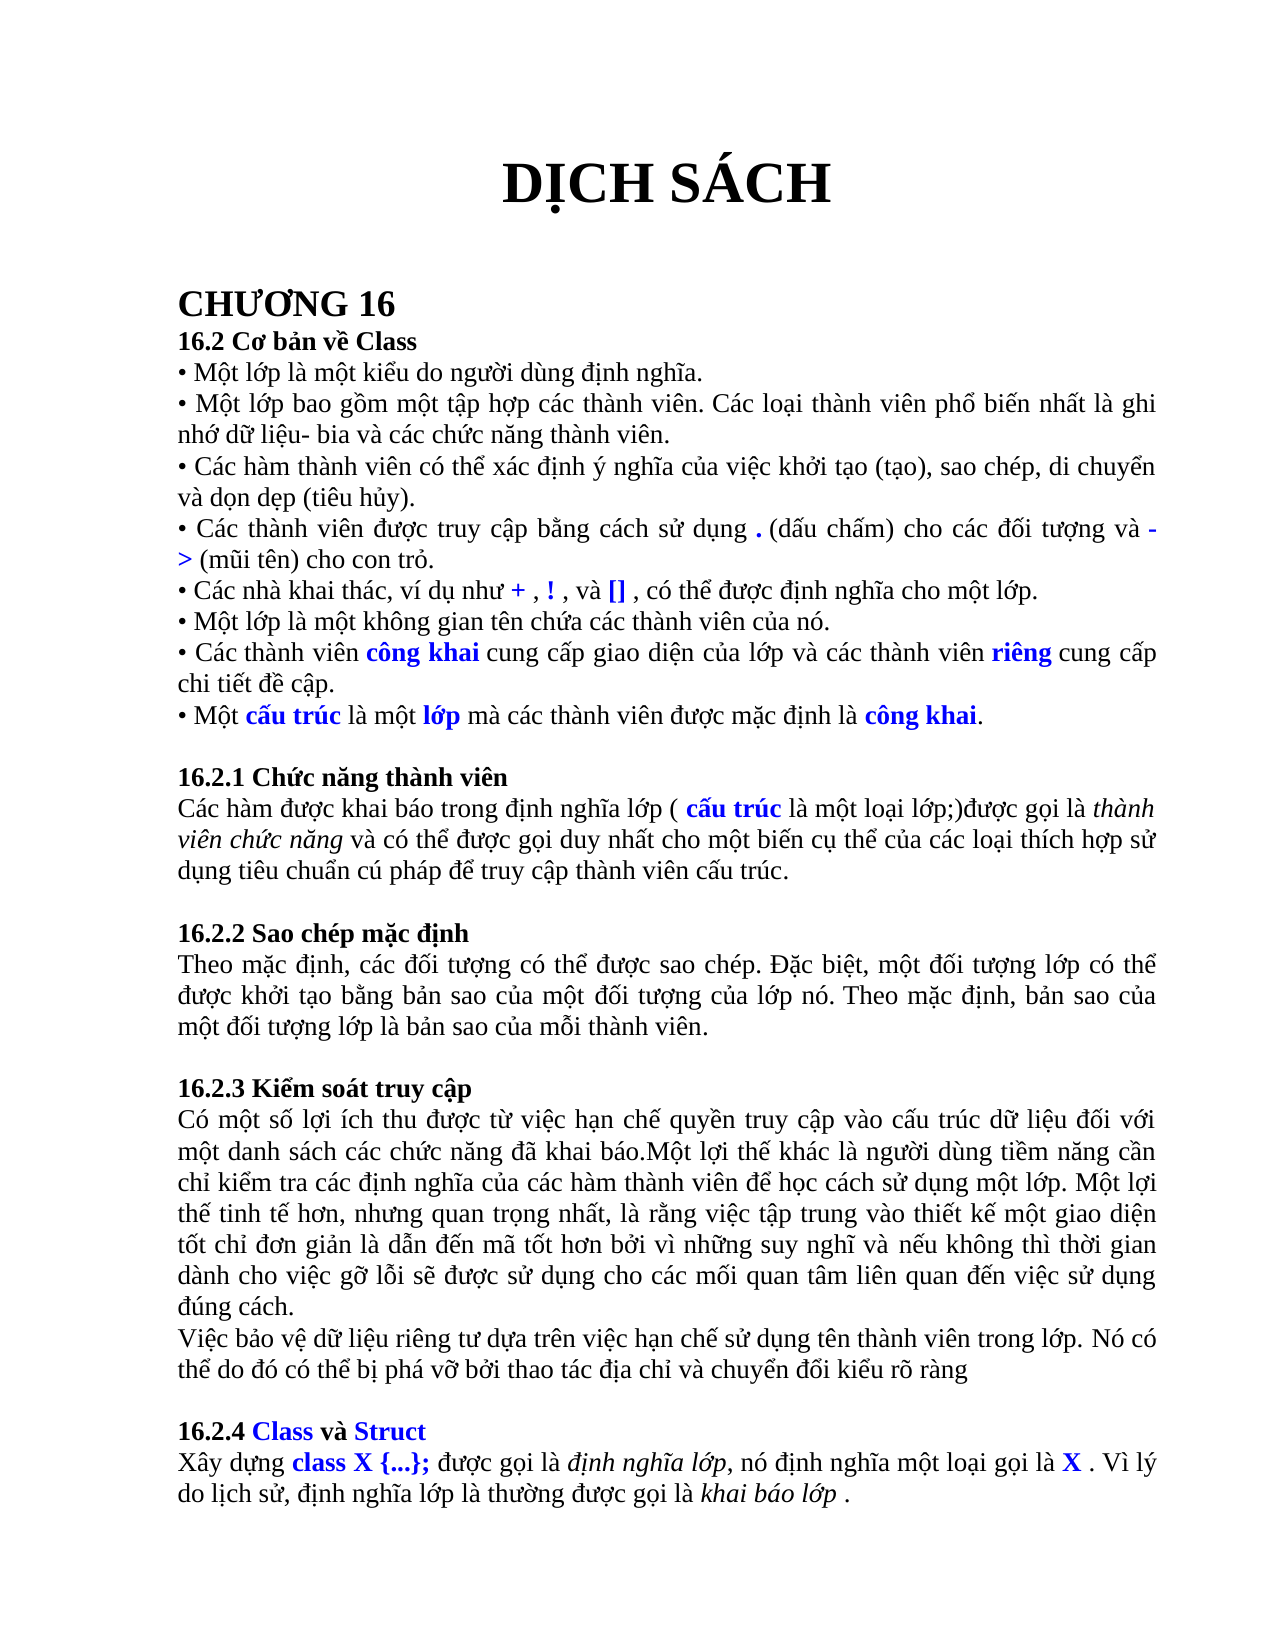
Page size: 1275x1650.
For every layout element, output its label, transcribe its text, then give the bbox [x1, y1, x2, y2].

text 16.2 Cơ bản về Class [177, 325, 1157, 356]
text Theo mặc định, các đối tượng có thể được sao chép. Đặc biệt, một đối tượng lớp có thể được khởi tạo bằng bản sao của một đối tượng của lớp nó. Theo mặc định, bản sao của một đối tượng lớp là bản sao của mỗi thành viên. [177, 948, 1157, 1041]
text • Các thành viên được truy cập bằng cách sử dụng . (dấu chấm) cho các đối tượng và -> (mũi tên) cho con trỏ. [177, 512, 1157, 574]
text 16.2.4 Class và Struct [177, 1415, 1157, 1446]
text 16.2.2 Sao chép mặc định [177, 917, 1157, 948]
text DỊCH SÁCH [177, 148, 1157, 215]
text • Một cấu trúc là một lớp mà các thành viên được mặc định là công khai. [177, 699, 1157, 730]
text 16.2.1 Chức năng thành viên [177, 761, 1157, 792]
text Có một số lợi ích thu được từ việc hạn chế quyền truy cập vào cấu trúc dữ liệu đối với một danh sách các chức năng đã khai báo.Một lợi thế khác là người dùng tiềm năng cần chỉ kiểm tra các định nghĩa của các hàm thành viên để học cách sử dụng một lớp. Một lợi thế tinh tế hơn, nhưng quan trọng nhất, là rằng việc tập trung vào thiết kế một giao diện tốt chỉ đơn giản là dẫn đến mã tốt hơn bởi vì những suy nghĩ và nếu không thì thời gian dành cho việc gỡ lỗi sẽ được sử dụng cho các mối quan tâm liên quan đến việc sử dụng đúng cách. [177, 1104, 1157, 1322]
text 16.2.3 Kiểm soát truy cập [177, 1072, 1157, 1104]
text Việc bảo vệ dữ liệu riêng tư dựa trên việc hạn chế sử dụng tên thành viên trong lớp. Nó có thể do đó có thể bị phá vỡ bởi thao tác địa chỉ và chuyển đổi kiểu rõ ràng [177, 1322, 1157, 1384]
text • Các nhà khai thác, ví dụ như + , ! , và [] , có thể được định nghĩa cho một lớp. [177, 574, 1157, 605]
text • Một lớp là một kiểu do người dùng định nghĩa. [177, 356, 1157, 387]
text Xây dựng class X {...}; được gọi là định nghĩa lớp, nó định nghĩa một loại gọi là X . Vì lý do lịch sử, định nghĩa lớp là thường được gọi là khai báo lớp . [177, 1446, 1157, 1508]
text • Một lớp bao gồm một tập hợp các thành viên. Các loại thành viên phổ biến nhất là ghi nhớ dữ liệu- bia và các chức năng thành viên. [177, 387, 1157, 449]
text • Các thành viên công khai cung cấp giao diện của lớp và các thành viên riêng cung cấp chi tiết đề cập. [177, 636, 1157, 699]
text • Các hàm thành viên có thể xác định ý nghĩa của việc khởi tạo (tạo), sao chép, di chuyển và dọn dẹp (tiêu hủy). [177, 449, 1157, 512]
text • Một lớp là một không gian tên chứa các thành viên của nó. [177, 605, 1157, 636]
text Các hàm được khai báo trong định nghĩa lớp ( cấu trúc là một loại lớp;)được gọi là thành viên chức năng và có thể được gọi duy nhất cho một biến cụ thể của các loại thích hợp sử dụng tiêu chuẩn cú pháp để truy cập thành viên cấu trúc. [177, 792, 1157, 886]
text CHƯƠNG 16 [177, 282, 1157, 325]
